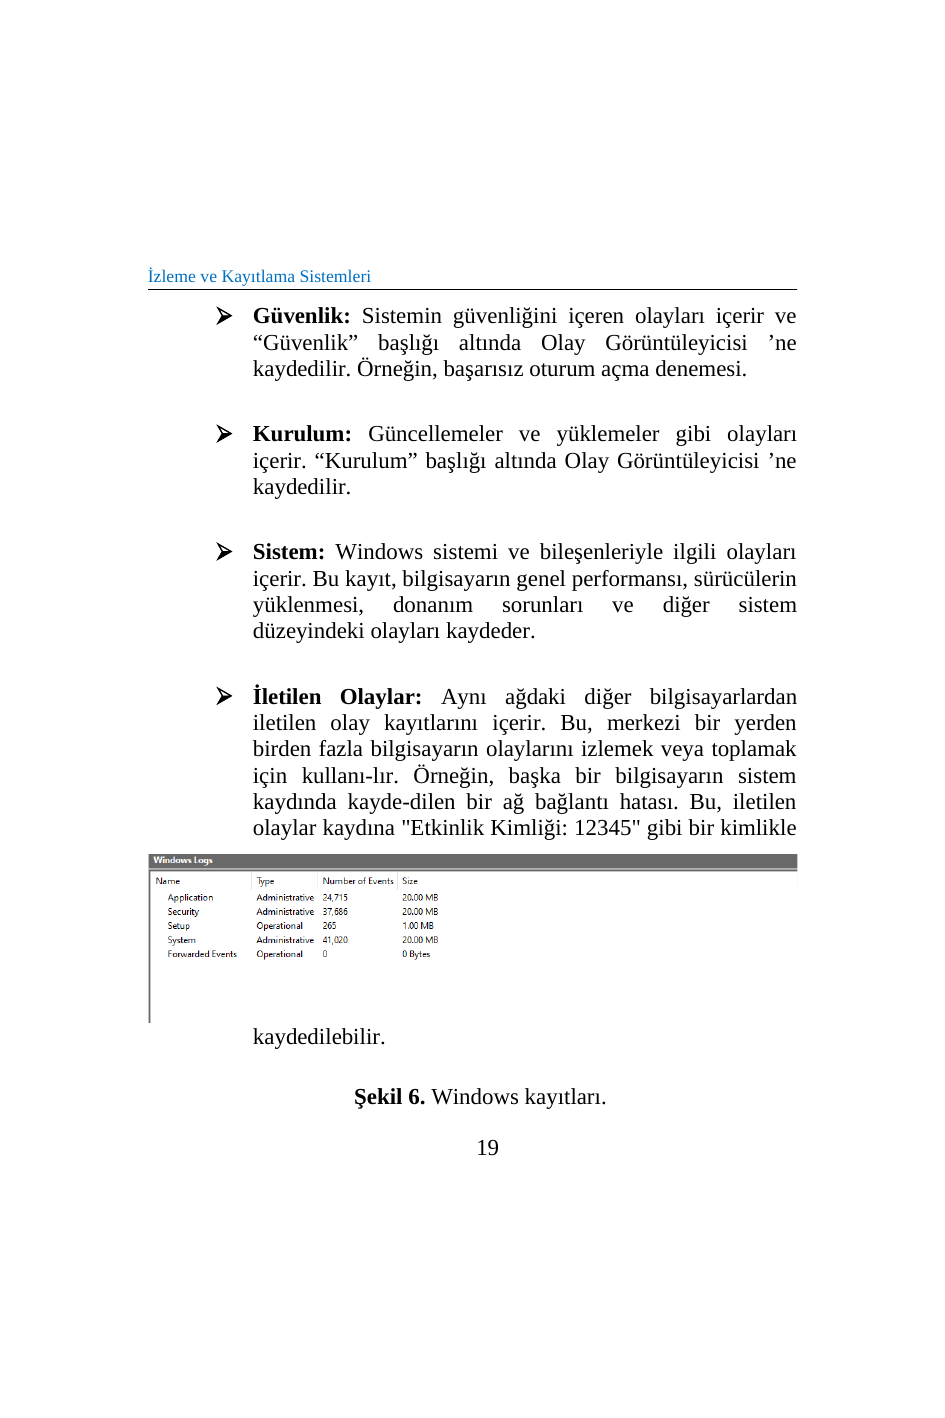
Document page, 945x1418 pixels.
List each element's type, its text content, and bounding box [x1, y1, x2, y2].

picture [148, 854, 798, 1023]
list İletilen Olaylar: Aynı ağdaki diğer bilgisayarlardan iletilen olay kayıtlarını içerir. Bu, merkezi bir yerden birden fazla bilgisayarın olaylarını izlemek veya toplamak için kullanı-lır. Örneğin, başka bir bilgisayarın sistem kaydında kayde-dilen bir ağ bağlantı hatası. Bu, iletilen olaylar kaydına "Etkinlik Kimliği: 12345" gibi bir kimlikle kaydedilebilir. [215, 683, 797, 854]
list Güvenlik: Sistemin güvenliğini içeren olayları içerir ve “Güvenlik” başlığı altında Olay Görüntüleyicisi ’ne kaydedilir. Örneğin, başarısız oturum açma denemesi. [215, 303, 797, 382]
list Sistem: Windows sistemi ve bileşenleriyle ilgili olayları içerir. Bu kayıt, bilgisayarın genel performansı, sürücülerin yüklenmesi, donanım sorunları ve diğer sistem düzeyindeki olayları kaydeder. [215, 538, 797, 644]
list Kurulum: Güncellemeler ve yüklemeler gibi olayları içerir. “Kurulum” başlığı altında Olay Görüntüleyicisi ’ne kaydedilir. [215, 421, 797, 499]
